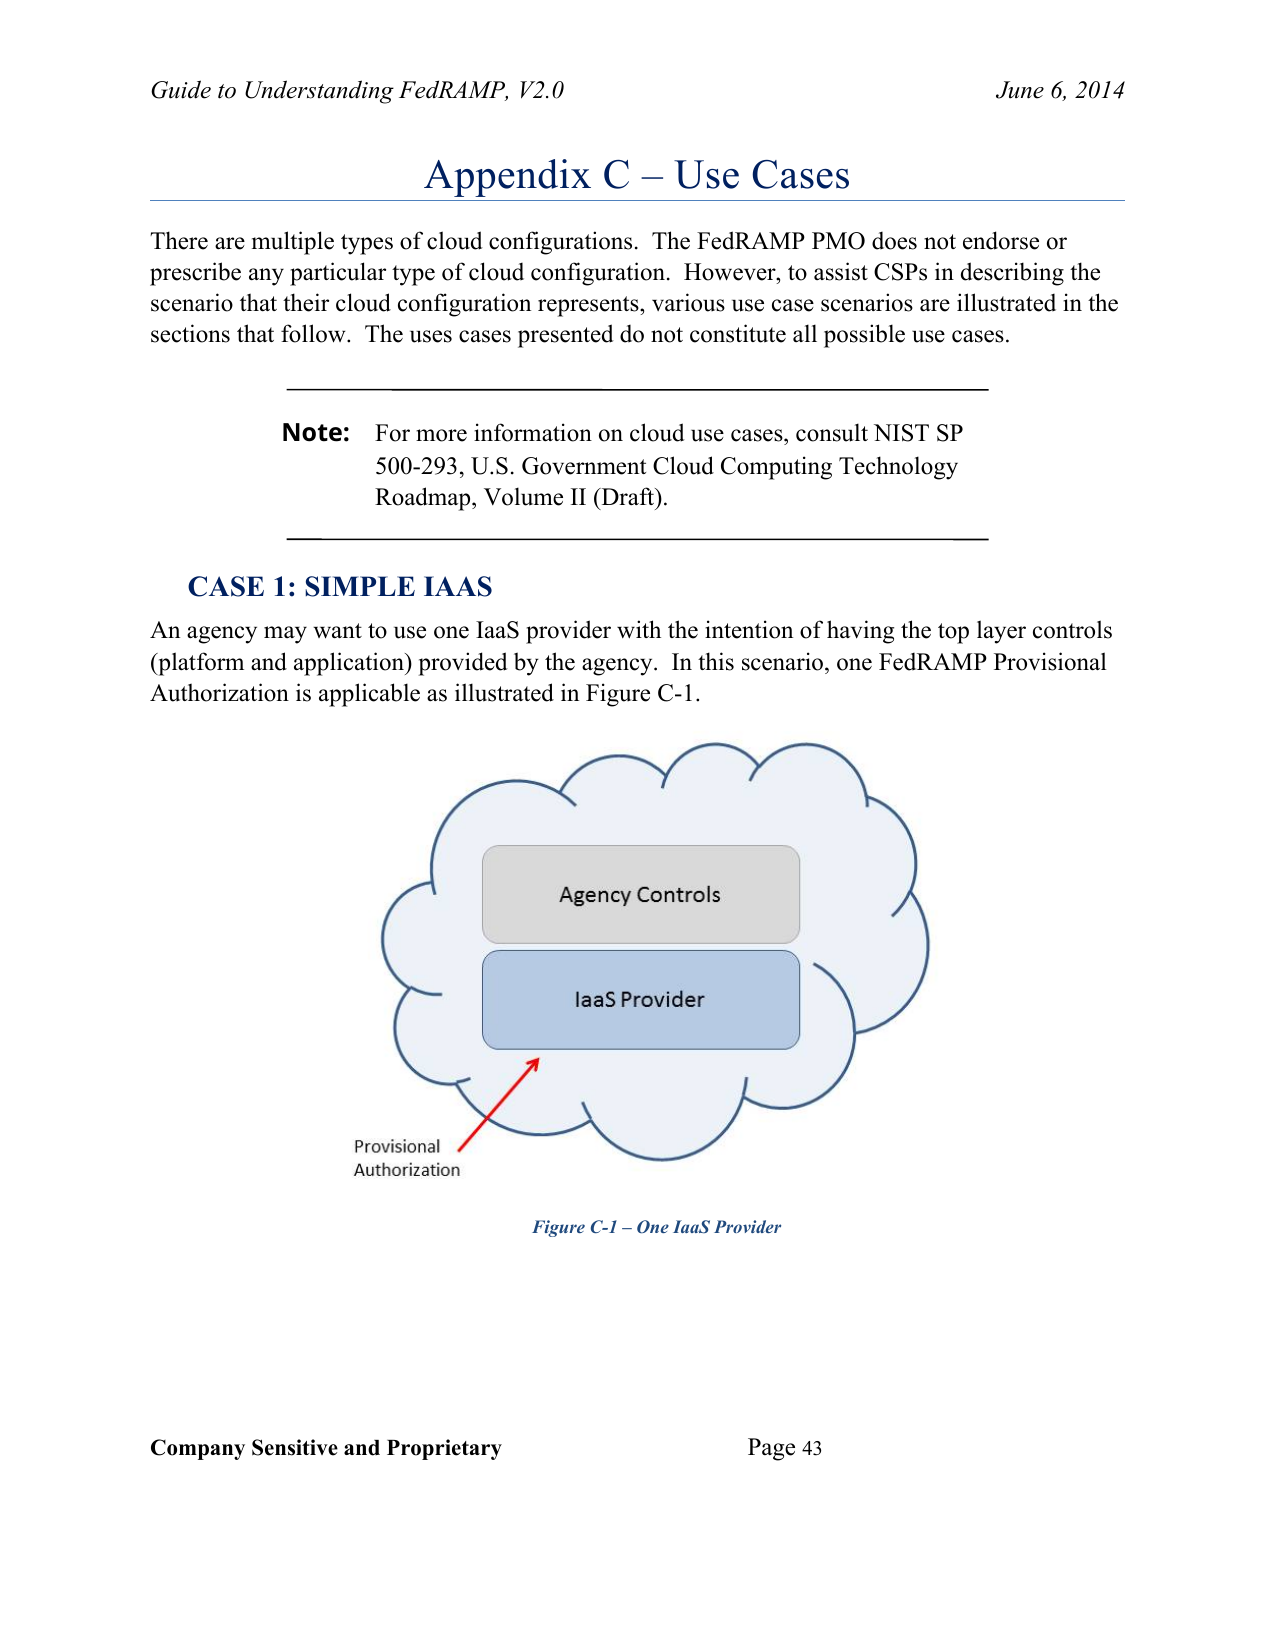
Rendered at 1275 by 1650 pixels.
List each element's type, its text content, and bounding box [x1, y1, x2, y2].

title Appendix C – Use Cases [150, 150, 1125, 200]
text There are multiple types of cloud configurations. The FedRAMP PMO does not endorse or prescribe any particular type of cloud configuration. However, to assist CSPs in describing the scenario that their cloud configuration represents, various use case scenarios are illustrated in the sections that follow. The uses cases presented do not constitute all possible use cases. [150, 226, 1125, 348]
text Figure C-1 – One IaaS Provider [187, 1216, 1125, 1237]
picture [326, 725, 949, 1197]
text An agency may want to use one IaaS provider with the intention of having the top layer controls (platform and application) provided by the agency. In this scenario, one FedRAMP Provisional Authorization is applicable as illustrated in Figure C-1. [150, 616, 1125, 706]
text Case 1: Simple IaaS [150, 569, 1125, 603]
text Note: For more information on cloud use cases, consult NIST SP [281, 414, 1125, 449]
text 500-293, U.S. Government Cloud Computing Technology Roadmap, Volume II (Draft). [375, 451, 994, 511]
